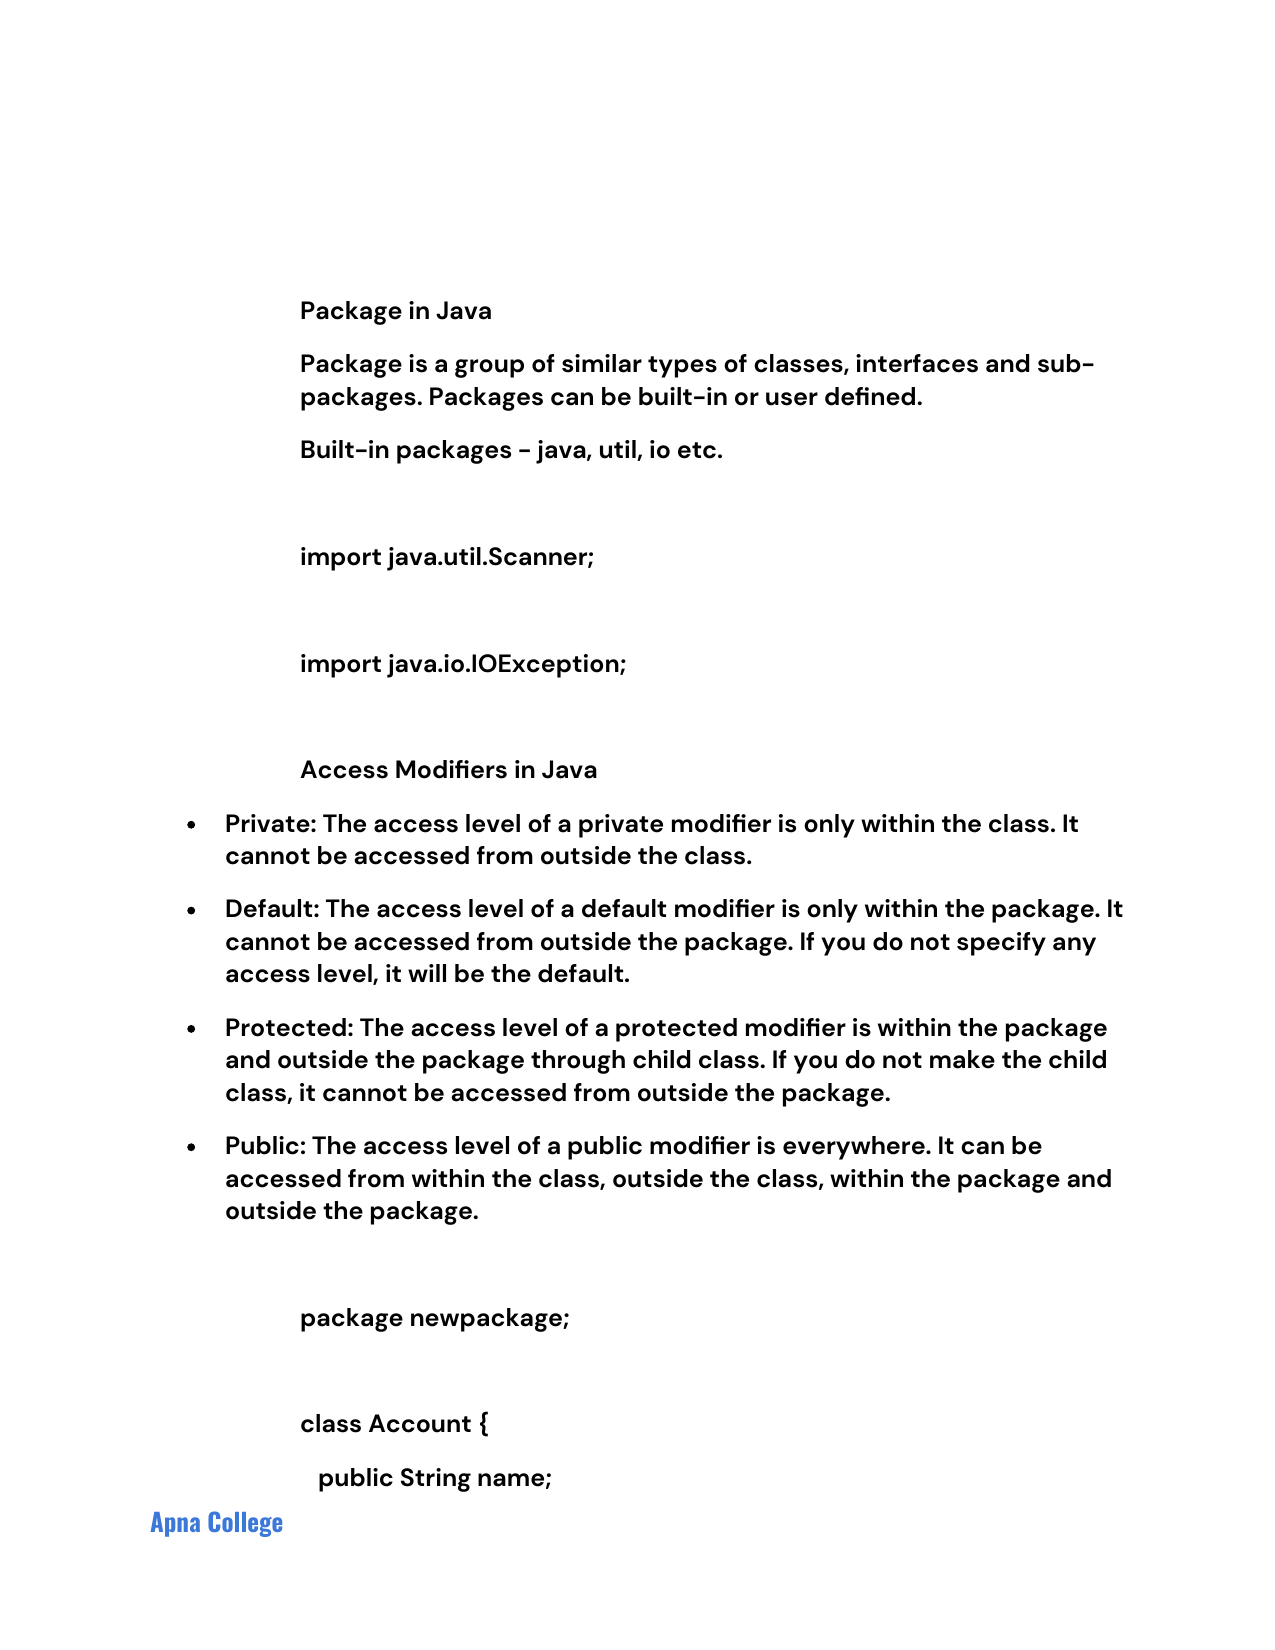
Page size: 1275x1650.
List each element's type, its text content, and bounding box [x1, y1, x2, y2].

text Package is a group of similar types of classes, interfaces and sub-packages. Packages can be built-in or user defined. [300, 348, 1125, 413]
text class Account { [300, 1408, 1125, 1441]
text import java.util.Scanner; [300, 541, 1125, 573]
list Protected: The access level of a protected modifier is within the package and outside the package through child class. If you do not make the child class, it cannot be accessed from outside the package. [187, 1011, 1125, 1109]
text import java.io.IOException; [300, 647, 1125, 680]
list Public: The access level of a public modifier is everywhere. It can be accessed from within the class, outside the class, within the package and outside the package. [187, 1130, 1125, 1227]
text public String name; [300, 1461, 1125, 1494]
list Private: The access level of a private modifier is only within the class. It cannot be accessed from outside the class. [187, 807, 1125, 872]
list Default: The access level of a default modifier is only within the package. It cannot be accessed from outside the package. If you do not specify any access level, it will be the default. [187, 893, 1125, 991]
text package newpackage; [300, 1301, 1125, 1334]
text Access Modifiers in Java [300, 754, 1125, 786]
text Package in Java [300, 295, 1125, 327]
text Built-in packages - java, util, io etc. [300, 434, 1125, 466]
